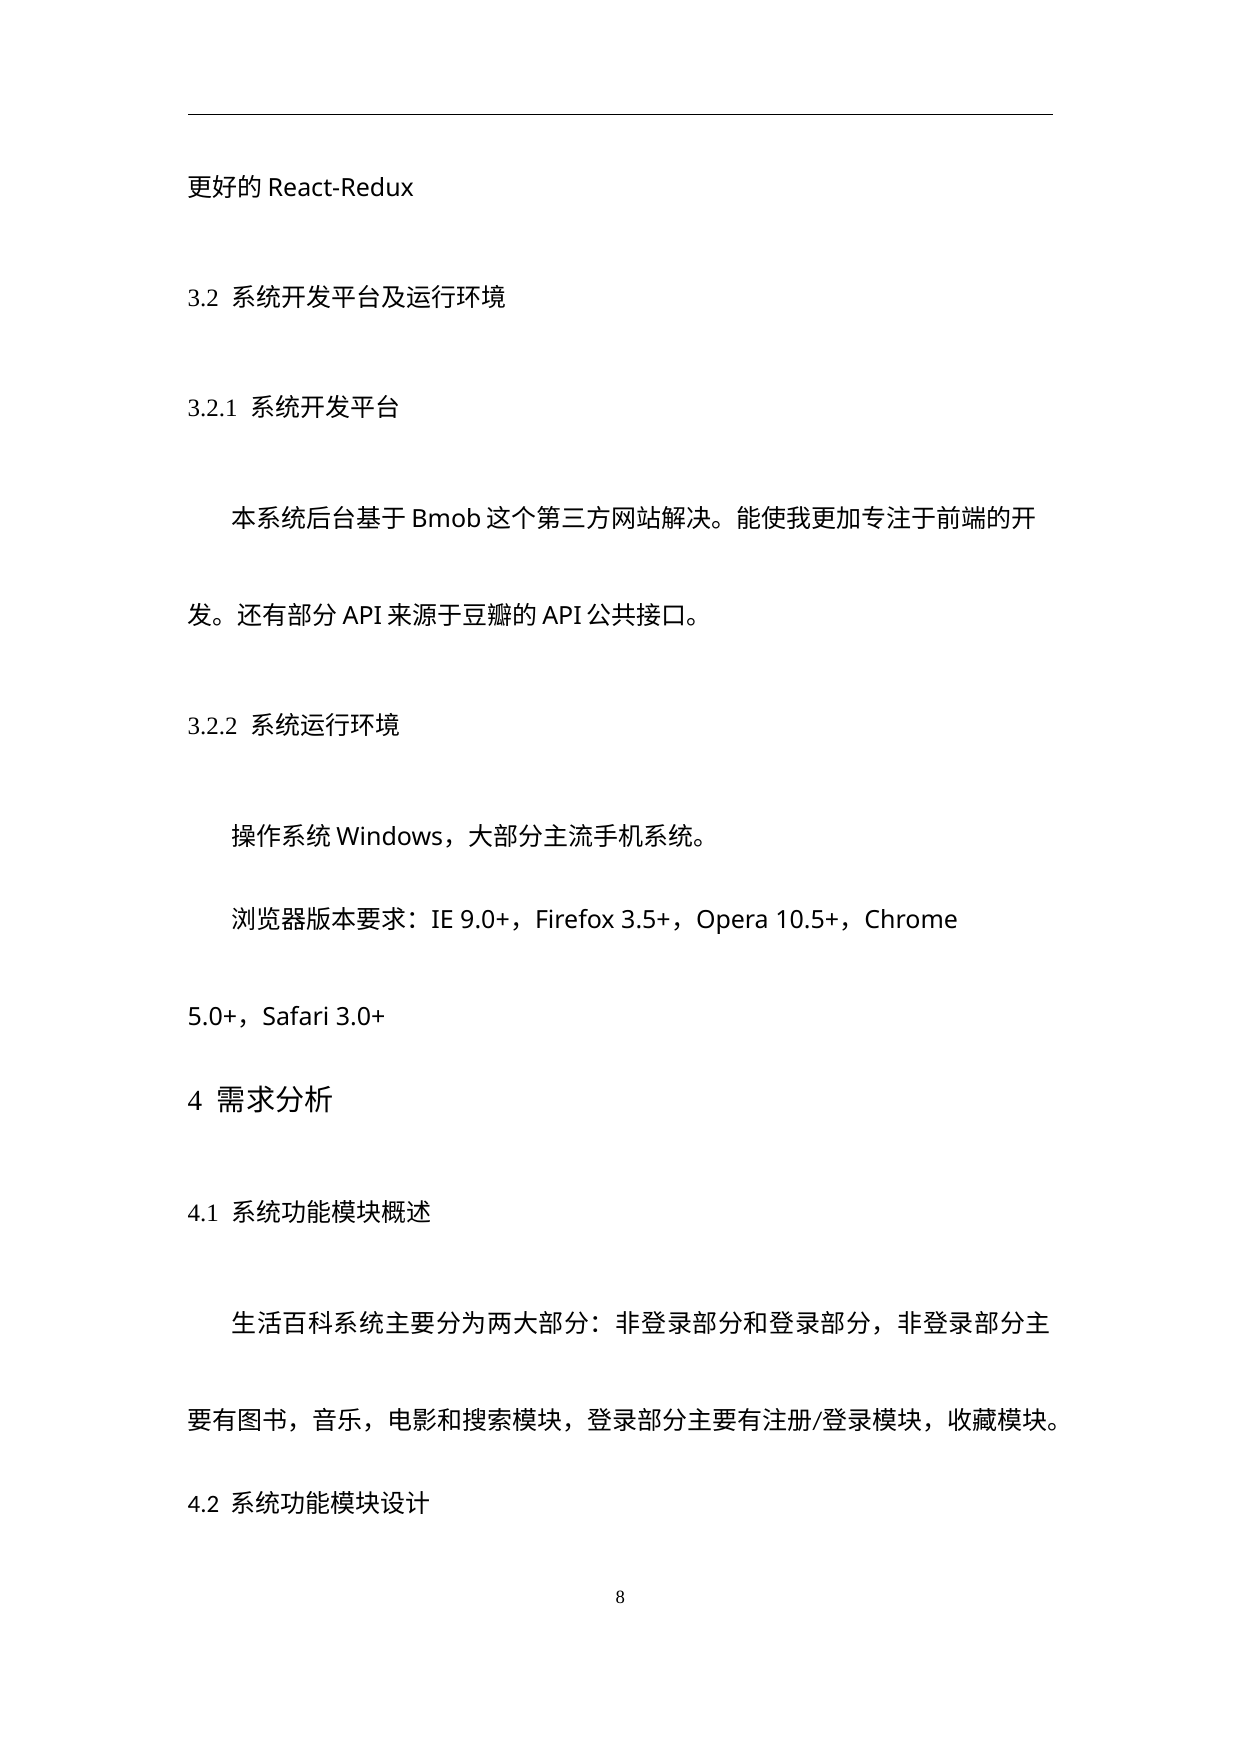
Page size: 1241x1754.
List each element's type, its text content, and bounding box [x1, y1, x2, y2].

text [187, 153, 1053, 218]
text 4 需求分析 [187, 1065, 1053, 1130]
text 本系统后台基于Bmob这个第三方网站解决。能使我更加专注于前端的开发。还有部分API来源于豆瓣的API公共接口。 [187, 484, 1053, 646]
text 3.2.2 系统运行环境 [187, 691, 1053, 756]
text 4.2 系统功能模块设计 [187, 1469, 1053, 1534]
text 操作系统Windows，大部分主流手机系统。 [187, 802, 1053, 867]
text 浏览器版本要求：IE 9.0+，Firefox 3.5+，Opera 10.5+，Chrome 5.0+，Safari 3.0+ [187, 885, 1053, 1047]
text 生活百科系统主要分为两大部分：非登录部分和登录部分，非登录部分主要有图书，音乐，电影和搜索模块，登录部分主要有注册/登录模块，收藏模块。 [187, 1289, 1053, 1451]
text 3.2.1 系统开发平台 [187, 373, 1053, 438]
text 4.1 系统功能模块概述 [187, 1178, 1053, 1243]
text 3.2 系统开发平台及运行环境 [187, 263, 1053, 328]
